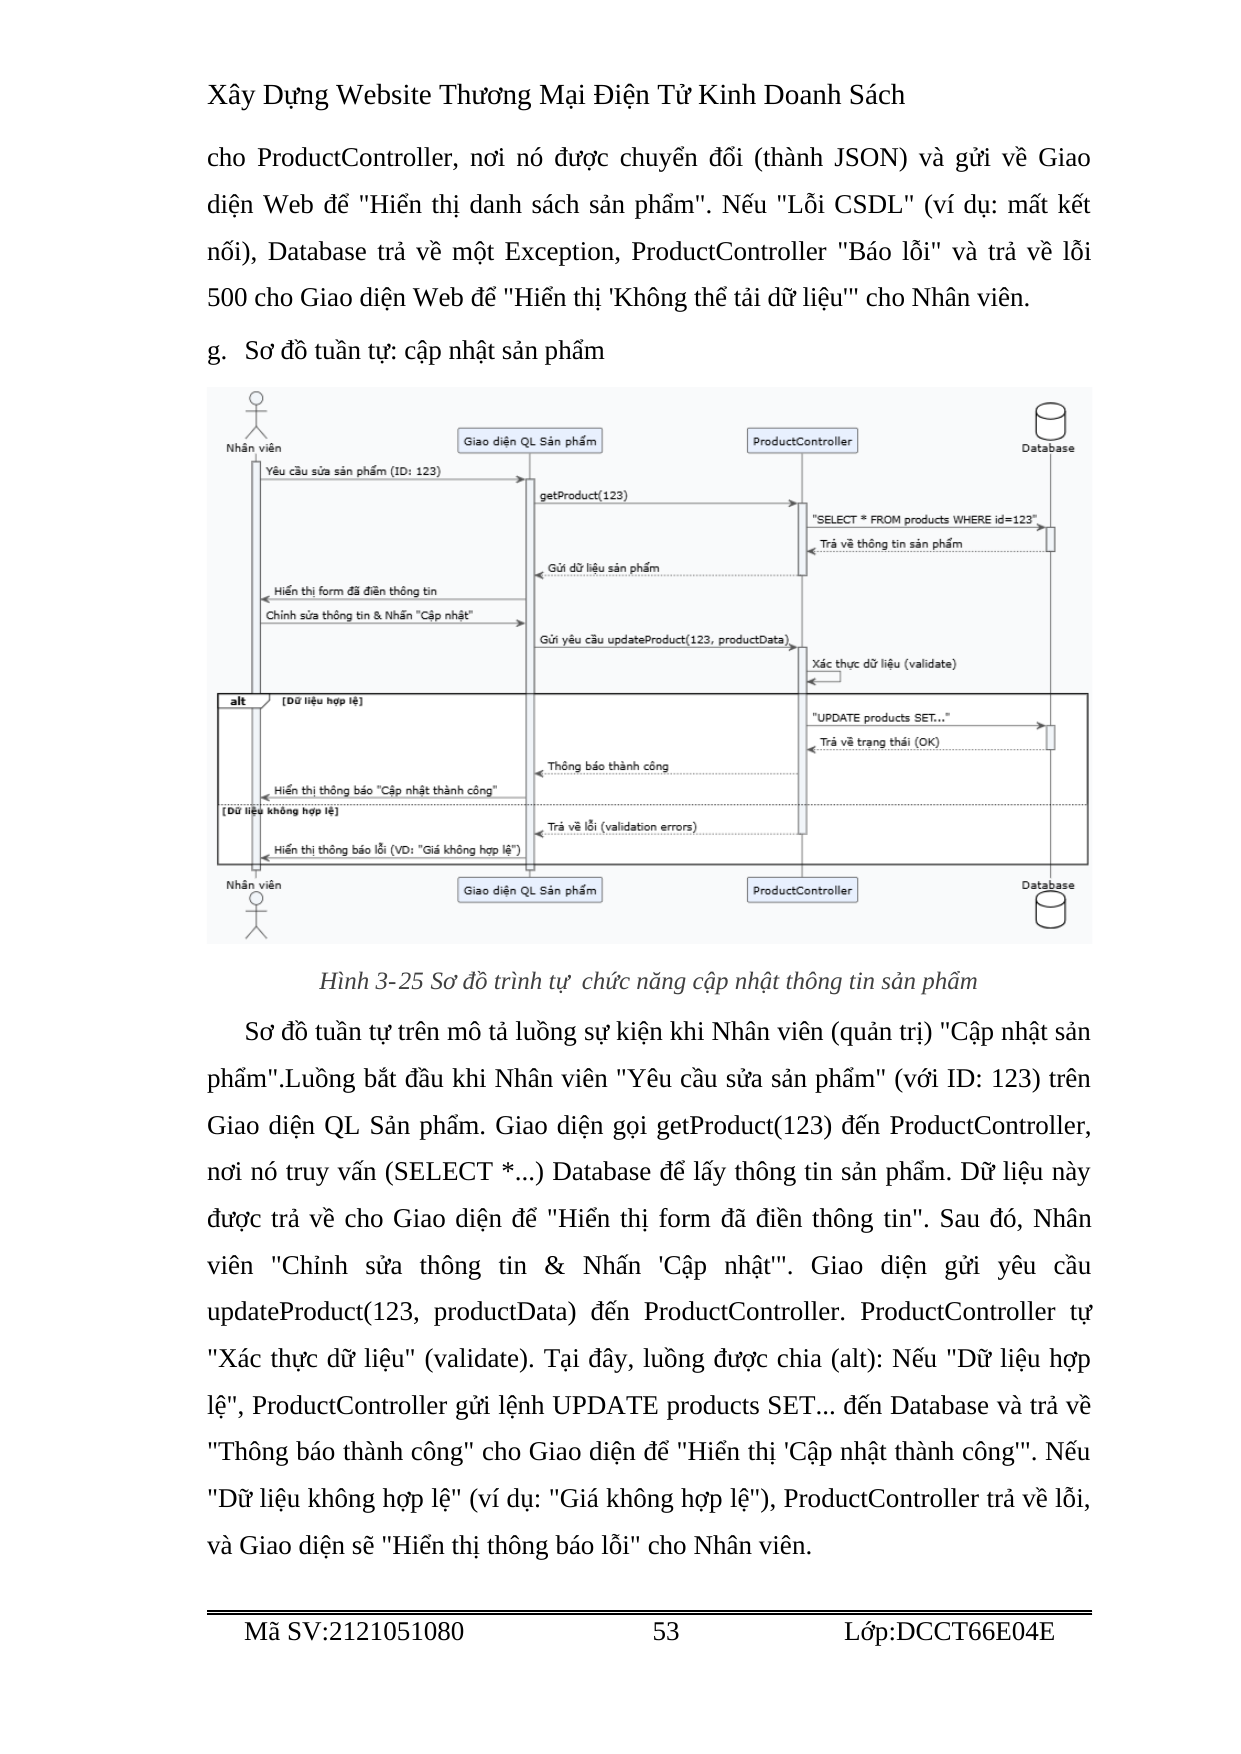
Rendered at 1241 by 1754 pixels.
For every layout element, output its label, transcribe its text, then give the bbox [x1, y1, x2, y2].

list Sơ đồ tuần tự: cập nhật sản phẩm [207, 334, 1092, 366]
text Sơ đồ tuần tự trên mô tả luồng sự kiện khi Nhân viên (quản trị) "Cập nhật sản phẩm".Luồng bắt đầu khi Nhân viên "Yêu cầu sửa sản phẩm" (với ID: 123) trên Giao diện QL Sản phẩm. Giao diện gọi getProduct(123) đến ProductController, nơi nó truy vấn (SELECT *...) Database để lấy thông tin sản phẩm. Dữ liệu này được trả về cho Giao diện để "Hiển thị form đã điền thông tin". Sau đó, Nhân viên "Chỉnh sửa thông tin & Nhấn 'Cập nhật'". Giao diện gửi yêu cầu updateProduct(123, productData) đến ProductController. ProductController tự "Xác thực dữ liệu" (validate). Tại đây, luồng được chia (alt): Nếu "Dữ liệu hợp lệ", ProductController gửi lệnh UPDATE products SET... đến Database và trả về "Thông báo thành công" cho Giao diện để "Hiển thị 'Cập nhật thành công'". Nếu "Dữ liệu không hợp lệ" (ví dụ: "Giá không hợp lệ"), ProductController trả về lỗi, và Giao diện sẽ "Hiển thị thông báo lỗi" cho Nhân viên. [207, 1015, 1092, 1560]
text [207, 141, 1092, 313]
picture [206, 387, 1093, 944]
